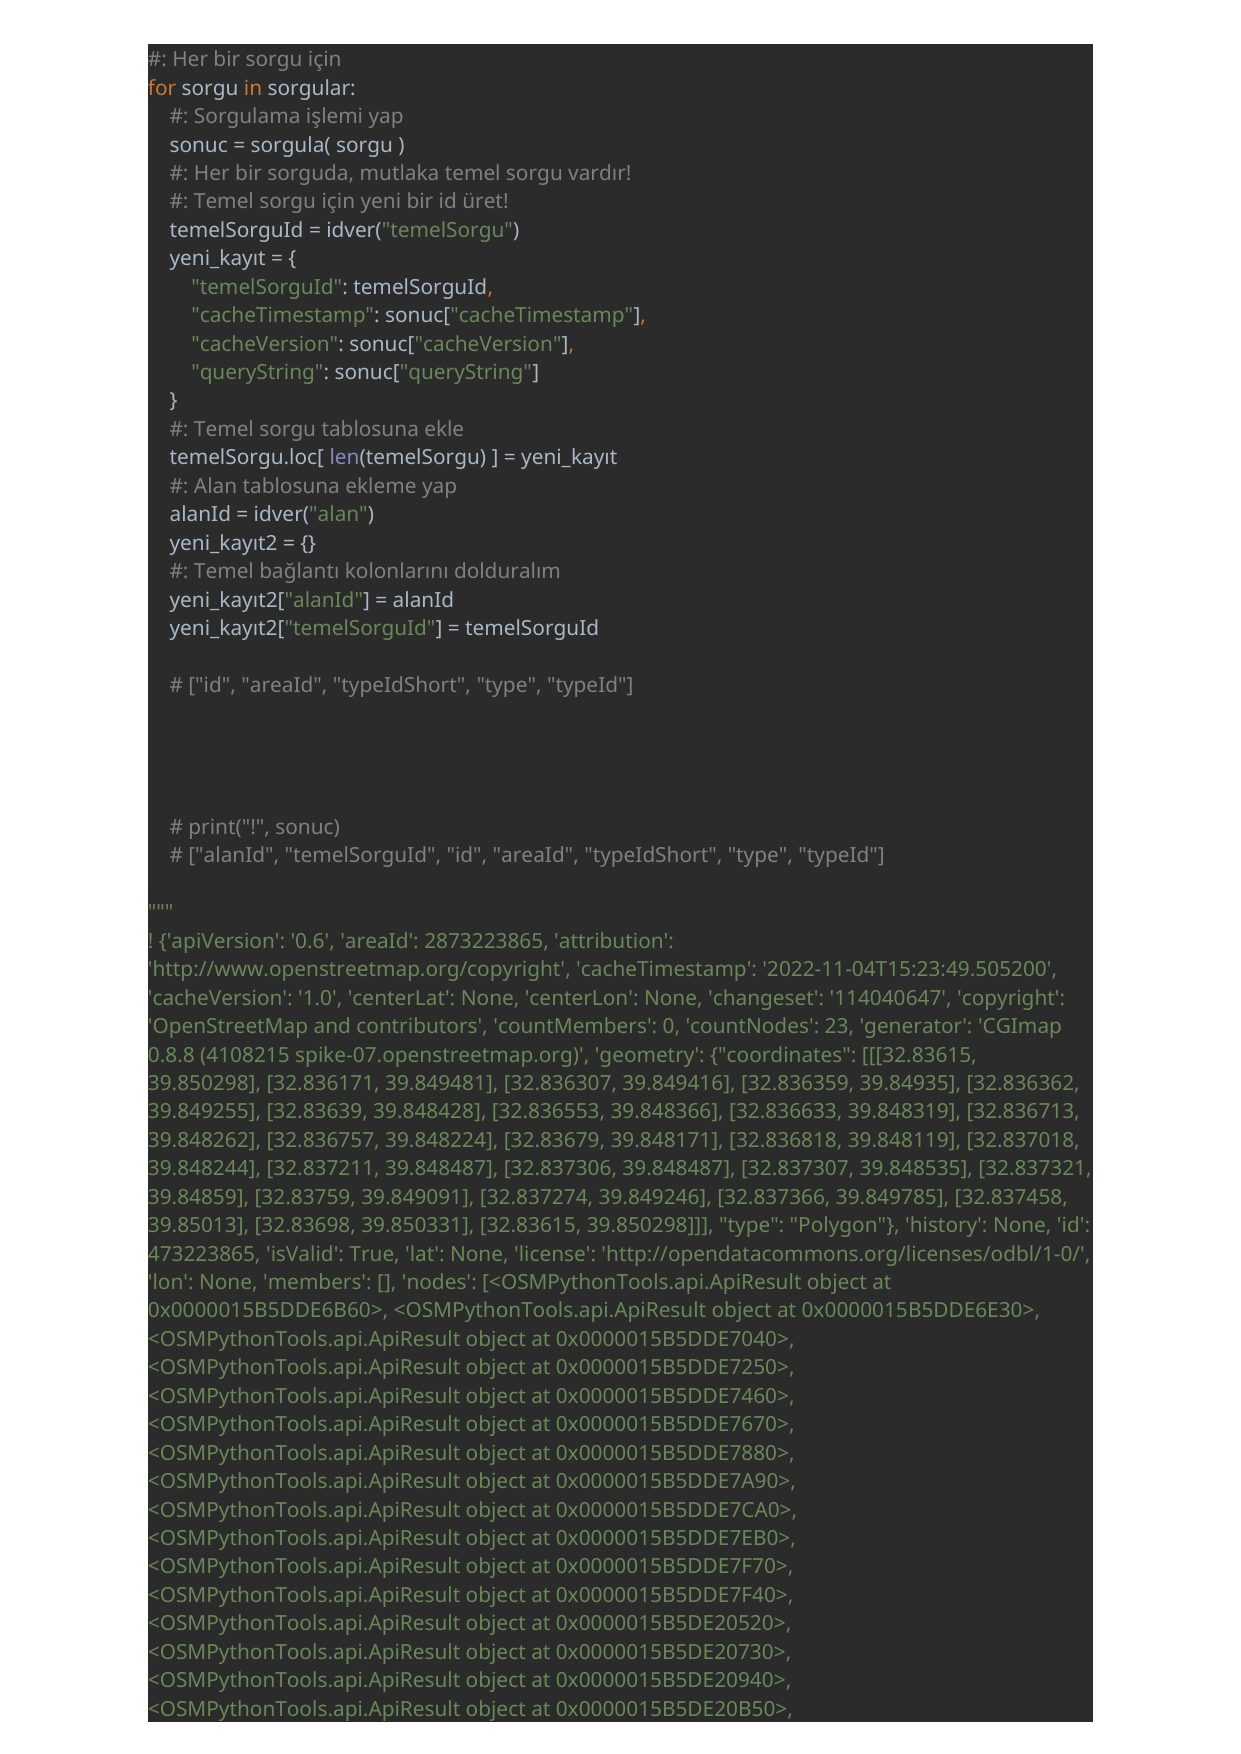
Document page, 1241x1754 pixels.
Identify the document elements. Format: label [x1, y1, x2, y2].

text [148, 44, 1093, 1722]
